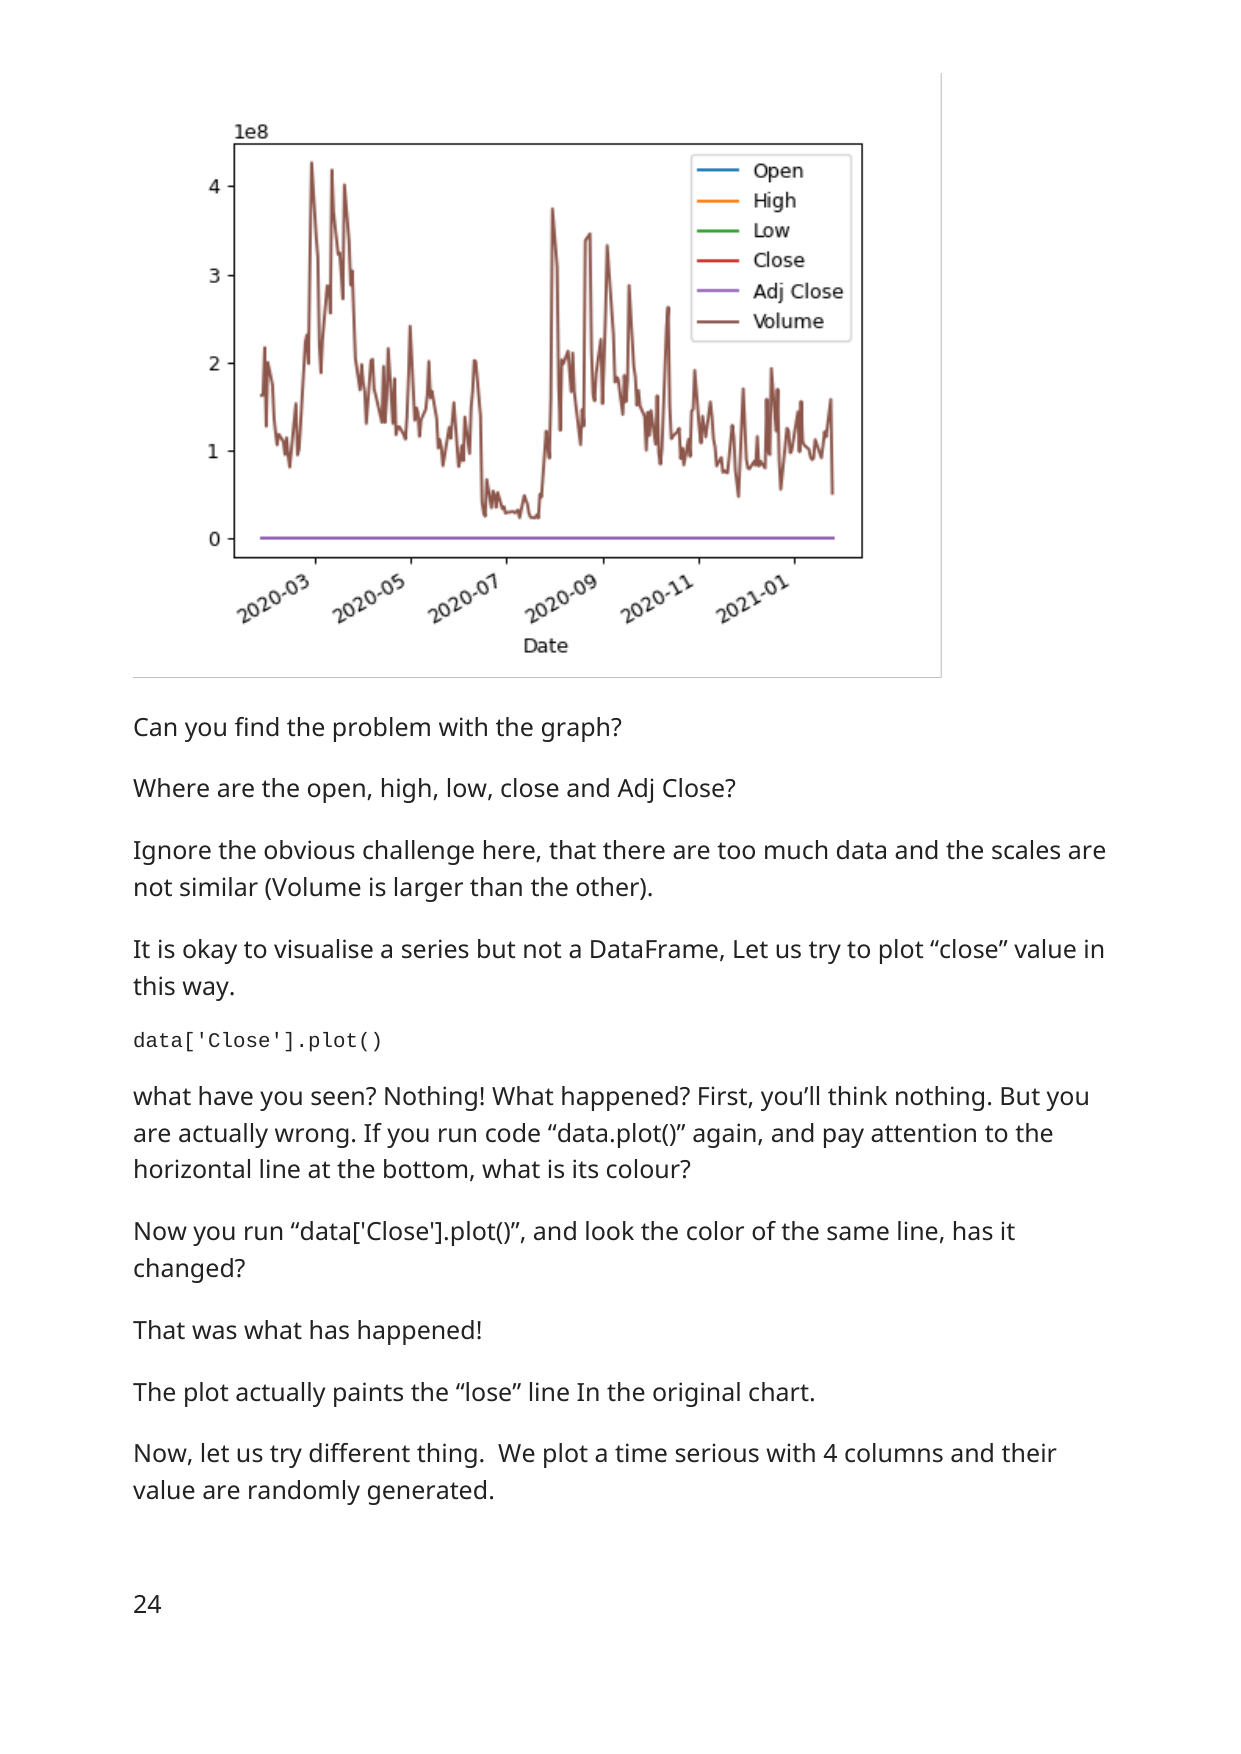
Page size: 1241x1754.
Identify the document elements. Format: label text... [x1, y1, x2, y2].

text data['Close'].plot() [133, 1030, 1122, 1053]
text Ignore the obvious challenge here, that there are too much data and the scales are not similar (Volume is larger than the other). [133, 833, 1122, 904]
text what have you seen? Nothing! What happened? First, you’ll think nothing. But you are actually wrong. If you run code “data.plot()” again, and pay attention to the horizontal line at the bottom, what is its colour? [133, 1078, 1122, 1186]
picture [132, 73, 943, 681]
text Where are the open, high, low, close and Adj Close? [133, 771, 1122, 805]
text The plot actually paints the “lose” line In the original chart. [133, 1374, 1122, 1408]
text Now you run “data['Close'].plot()”, and look the color of the same line, has it changed? [133, 1214, 1122, 1285]
text Can you find the problem with the graph? [133, 709, 1122, 743]
text That was what has happened! [133, 1312, 1122, 1346]
text It is okay to visualise a series but not a DataFrame, Let us try to plot “close” value in this way. [133, 931, 1122, 1002]
text Now, let us try different thing. We plot a time serious with 4 columns and their value are randomly generated. [133, 1436, 1122, 1507]
